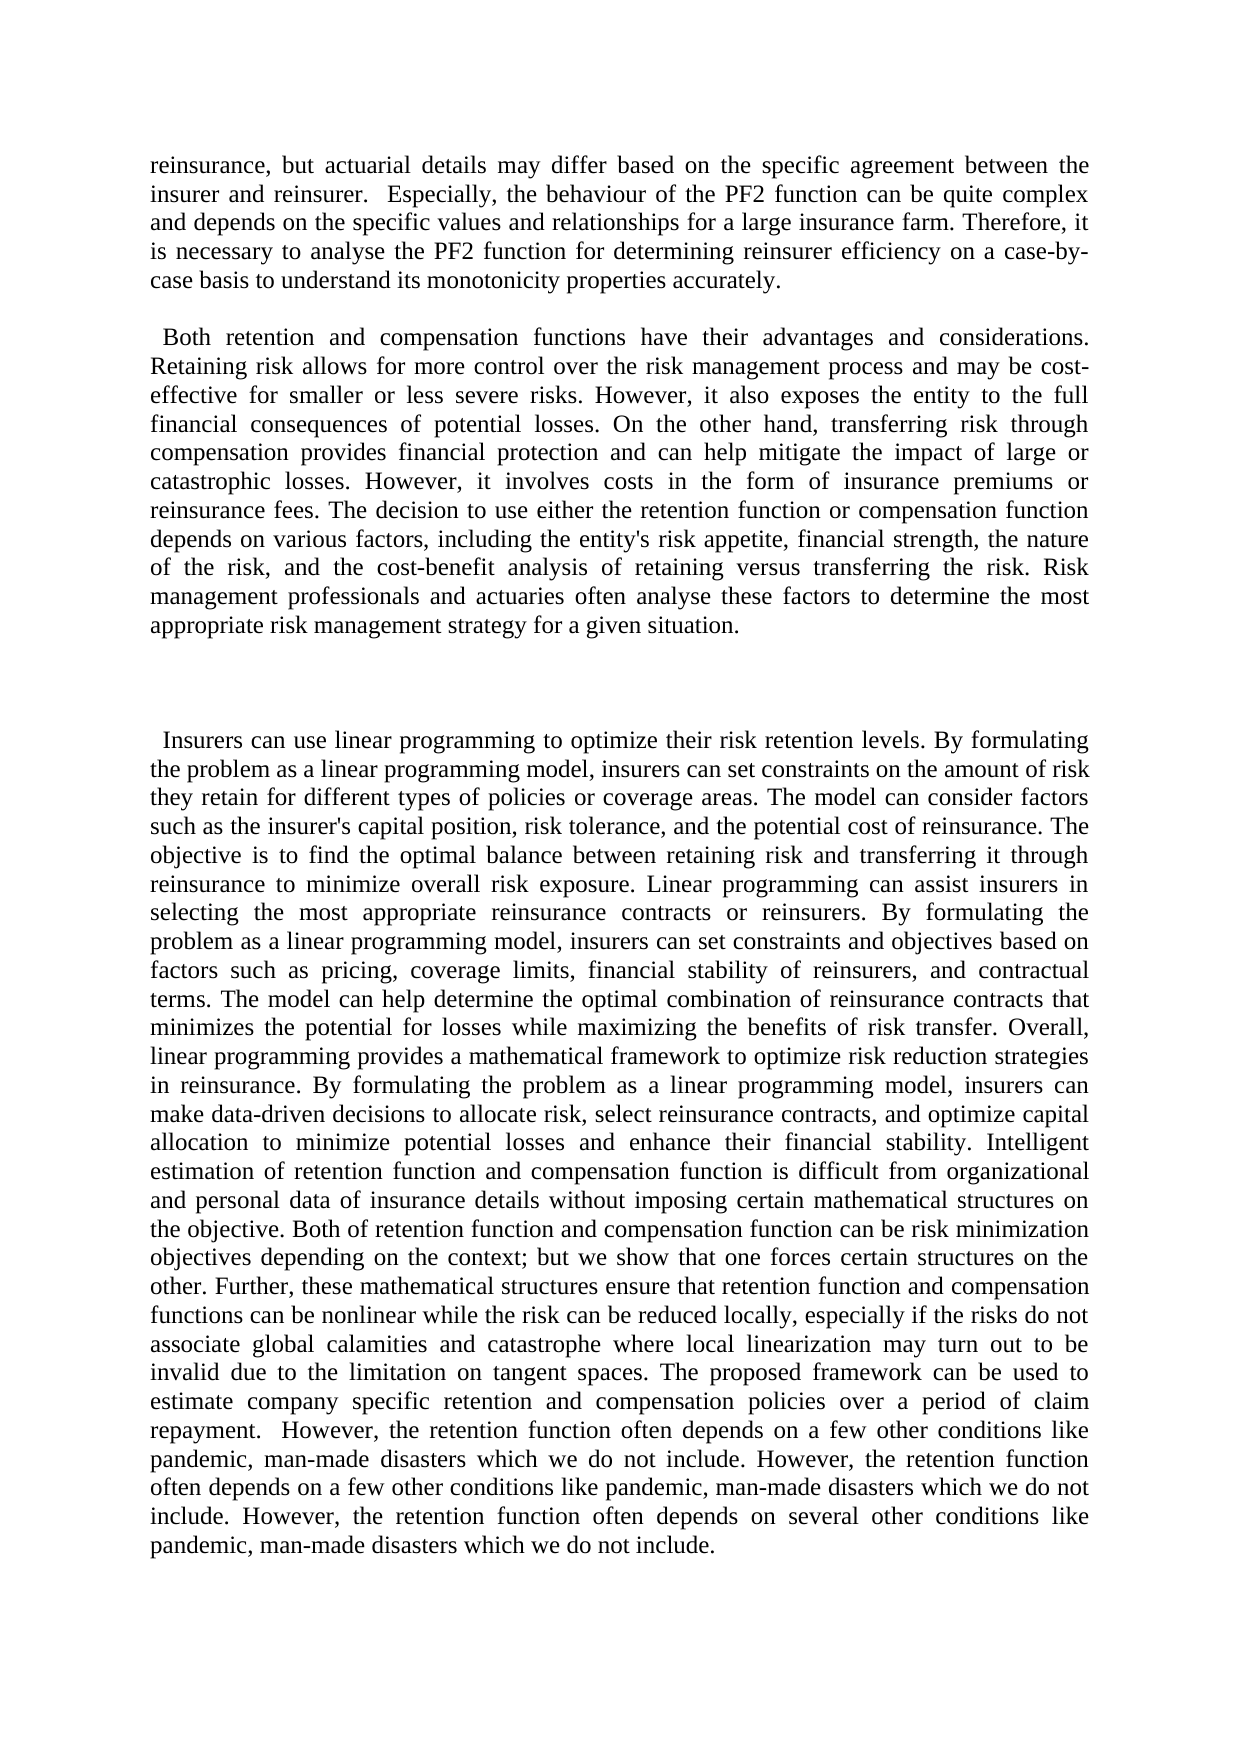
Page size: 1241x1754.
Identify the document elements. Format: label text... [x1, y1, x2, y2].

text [150, 150, 1090, 294]
text Both retention and compensation functions have their advantages and considerations. Retaining risk allows for more control over the risk management process and may be cost-effective for smaller or less severe risks. However, it also exposes the entity to the full financial consequences of potential losses. On the other hand, transferring risk through compensation provides financial protection and can help mitigate the impact of large or catastrophic losses. However, it involves costs in the form of insurance premiums or reinsurance fees. The decision to use either the retention function or compensation function depends on various factors, including the entity's risk appetite, financial strength, the nature of the risk, and the cost-benefit analysis of retaining versus transferring the risk. Risk management professionals and actuaries often analyse these factors to determine the most appropriate risk management strategy for a given situation. [150, 322, 1090, 639]
text Insurers can use linear programming to optimize their risk retention levels. By formulating the problem as a linear programming model, insurers can set constraints on the amount of risk they retain for different types of policies or coverage areas. The model can consider factors such as the insurer's capital position, risk tolerance, and the potential cost of reinsurance. The objective is to find the optimal balance between retaining risk and transferring it through reinsurance to minimize overall risk exposure. Linear programming can assist insurers in selecting the most appropriate reinsurance contracts or reinsurers. By formulating the problem as a linear programming model, insurers can set constraints and objectives based on factors such as pricing, coverage limits, financial stability of reinsurers, and contractual terms. The model can help determine the optimal combination of reinsurance contracts that minimizes the potential for losses while maximizing the benefits of risk transfer. Overall, linear programming provides a mathematical framework to optimize risk reduction strategies in reinsurance. By formulating the problem as a linear programming model, insurers can make data-driven decisions to allocate risk, select reinsurance contracts, and optimize capital allocation to minimize potential losses and enhance their financial stability. Intelligent estimation of retention function and compensation function is difficult from organizational and personal data of insurance details without imposing certain mathematical structures on the objective. Both of retention function and compensation function can be risk minimization objectives depending on the context; but we show that one forces certain structures on the other. Further, these mathematical structures ensure that retention function and compensation functions can be nonlinear while the risk can be reduced locally, especially if the risks do not associate global calamities and catastrophe where local linearization may turn out to be invalid due to the limitation on tangent spaces. The proposed framework can be used to estimate company specific retention and compensation policies over a period of claim repayment. However, the retention function often depends on a few other conditions like pandemic, man-made disasters which we do not include. However, the retention function often depends on a few other conditions like pandemic, man-made disasters which we do not include. However, the retention function often depends on several other conditions like pandemic, man-made disasters which we do not include. [150, 725, 1090, 1559]
